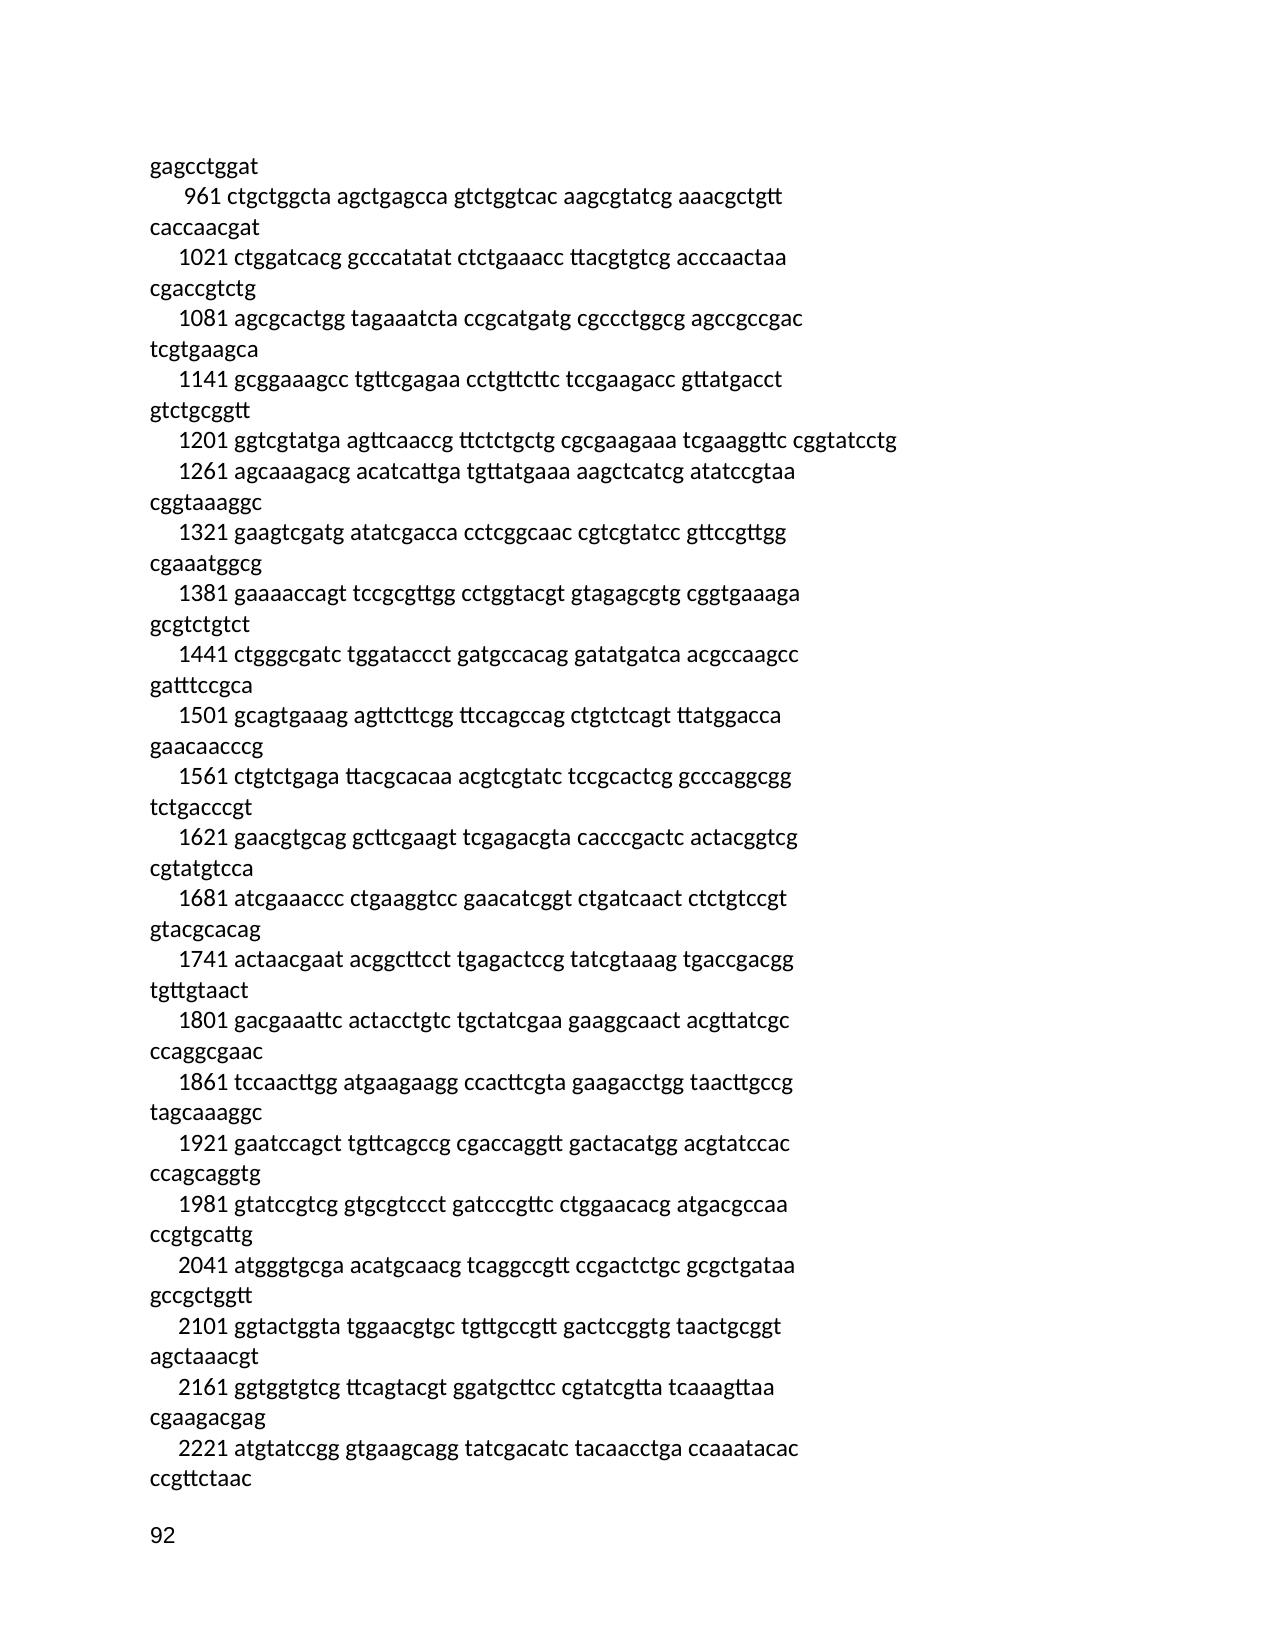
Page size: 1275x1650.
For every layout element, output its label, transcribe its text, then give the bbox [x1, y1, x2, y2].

text ccgtgcattg [149, 1218, 1125, 1249]
text caccaacgat [149, 211, 1125, 242]
text 1021 ctggatcacg gcccatatat ctctgaaacc ttacgtgtcg acccaactaa [149, 242, 1125, 272]
text 1381 gaaaaccagt tccgcgttgg cctggtacgt gtagagcgtg cggtgaaaga [149, 577, 1125, 608]
text 1501 gcagtgaaag agttcttcgg ttccagccag ctgtctcagt ttatggacca [149, 699, 1125, 730]
text 1861 tccaacttgg atgaagaagg ccacttcgta gaagacctgg taacttgccg [149, 1066, 1125, 1096]
text gagcctggat [149, 150, 1125, 181]
text 1741 actaacgaat acggcttcct tgagactccg tatcgtaaag tgaccgacgg [149, 943, 1125, 974]
text 1681 atcgaaaccc ctgaaggtcc gaacatcggt ctgatcaact ctctgtccgt [149, 882, 1125, 913]
text ccgttctaac [149, 1462, 1125, 1493]
text 1801 gacgaaattc actacctgtc tgctatcgaa gaaggcaact acgttatcgc [149, 1004, 1125, 1035]
text 961 ctgctggcta agctgagcca gtctggtcac aagcgtatcg aaacgctgtt [149, 181, 1125, 211]
text 1621 gaacgtgcag gcttcgaagt tcgagacgta cacccgactc actacggtcg [149, 821, 1125, 852]
text cggtaaaggc [149, 486, 1125, 516]
text 1321 gaagtcgatg atatcgacca cctcggcaac cgtcgtatcc gttccgttgg [149, 516, 1125, 547]
text 1441 ctgggcgatc tggataccct gatgccacag gatatgatca acgccaagcc [149, 638, 1125, 669]
text gtacgcacag [149, 913, 1125, 943]
text gaacaacccg [149, 730, 1125, 760]
text gtctgcggtt [149, 394, 1125, 425]
text 1081 agcgcactgg tagaaatcta ccgcatgatg cgccctggcg agccgccgac [149, 303, 1125, 333]
text tgttgtaact [149, 974, 1125, 1004]
text cgaagacgag [149, 1401, 1125, 1432]
text gcgtctgtct [149, 608, 1125, 638]
text 1561 ctgtctgaga ttacgcacaa acgtcgtatc tccgcactcg gcccaggcgg [149, 760, 1125, 791]
text tagcaaaggc [149, 1096, 1125, 1127]
text gccgctggtt [149, 1279, 1125, 1310]
text cgaccgtctg [149, 272, 1125, 303]
text 1981 gtatccgtcg gtgcgtccct gatcccgttc ctggaacacg atgacgccaa [149, 1188, 1125, 1218]
text 2221 atgtatccgg gtgaagcagg tatcgacatc tacaacctga ccaaatacac [149, 1432, 1125, 1462]
text ccagcaggtg [149, 1157, 1125, 1188]
text tcgtgaagca [149, 333, 1125, 364]
text 1921 gaatccagct tgttcagccg cgaccaggtt gactacatgg acgtatccac [149, 1127, 1125, 1157]
text 1261 agcaaagacg acatcattga tgttatgaaa aagctcatcg atatccgtaa [149, 455, 1125, 486]
text cgaaatggcg [149, 547, 1125, 577]
text 1141 gcggaaagcc tgttcgagaa cctgttcttc tccgaagacc gttatgacct [149, 364, 1125, 394]
text cgtatgtcca [149, 852, 1125, 882]
text 1201 ggtcgtatga agttcaaccg ttctctgctg cgcgaagaaa tcgaaggttc cggtatcctg [149, 425, 1125, 455]
text tctgacccgt [149, 791, 1125, 821]
text gatttccgca [149, 669, 1125, 699]
text 2101 ggtactggta tggaacgtgc tgttgccgtt gactccggtg taactgcggt [149, 1310, 1125, 1340]
text 2041 atgggtgcga acatgcaacg tcaggccgtt ccgactctgc gcgctgataa [149, 1249, 1125, 1279]
text 2161 ggtggtgtcg ttcagtacgt ggatgcttcc cgtatcgtta tcaaagttaa [149, 1371, 1125, 1401]
text ccaggcgaac [149, 1035, 1125, 1066]
text agctaaacgt [149, 1340, 1125, 1371]
